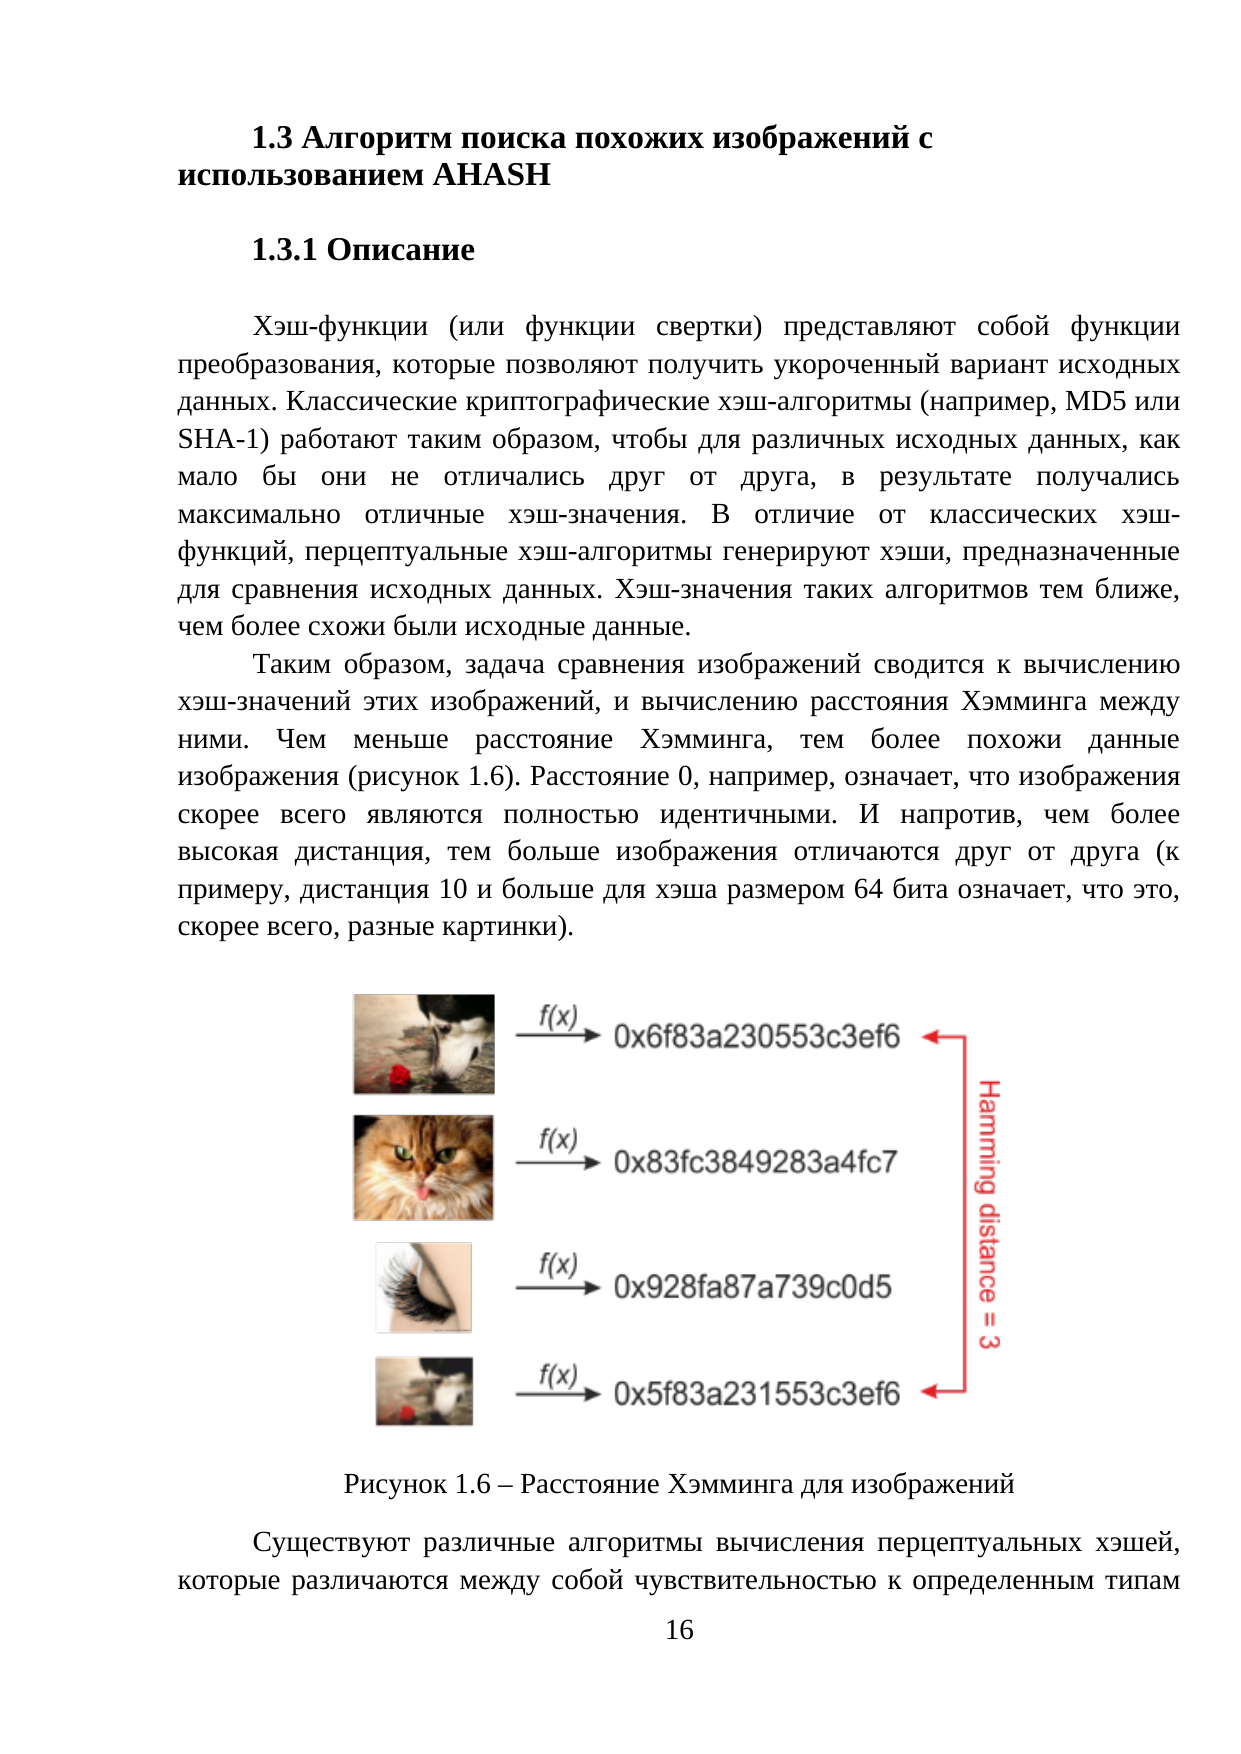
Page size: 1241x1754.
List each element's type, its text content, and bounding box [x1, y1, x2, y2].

text Рисунок 1.6 – Расстояние Хэмминга для изображений [177, 1463, 1181, 1501]
text Таким образом, задача сравнения изображений сводится к вычислению хэш-значений этих изображений, и вычислению расстояния Хэмминга между ними. Чем меньше расстояние Хэмминга, тем более похожи данные изображения (рисунок 1.6). Расстояние 0, например, означает, что изображения скорее всего являются полностью идентичными. И напротив, чем более высокая дистанция, тем больше изображения отличаются друг от друга (к примеру, дистанция 10 и больше для хэша размером 64 бита означает, что это, скорее всего, разные картинки). [177, 643, 1181, 943]
subtitle 1.3.1 Описание [177, 231, 1181, 268]
text Хэш-функции (или функции свертки) представляют собой функции преобразования, которые позволяют получить укороченный вариант исходных данных. Классические криптографические хэш-алгоритмы (например, MD5 или SHA-1) работают таким образом, чтобы для различных исходных данных, как мало бы они не отличались друг от друга, в результате получались максимально отличные хэш-значения. В отличие от классических хэш-функций, перцептуальные хэш-алгоритмы генерируют хэши, предназначенные для сравнения исходных данных. Хэш-значения таких алгоритмов тем ближе, чем более схожи были исходные данные. [177, 306, 1181, 643]
subtitle 1.3 Алгоритм поиска похожих изображений с использованием AHASH [177, 118, 1181, 193]
picture [312, 963, 1047, 1464]
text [177, 1522, 1181, 1597]
